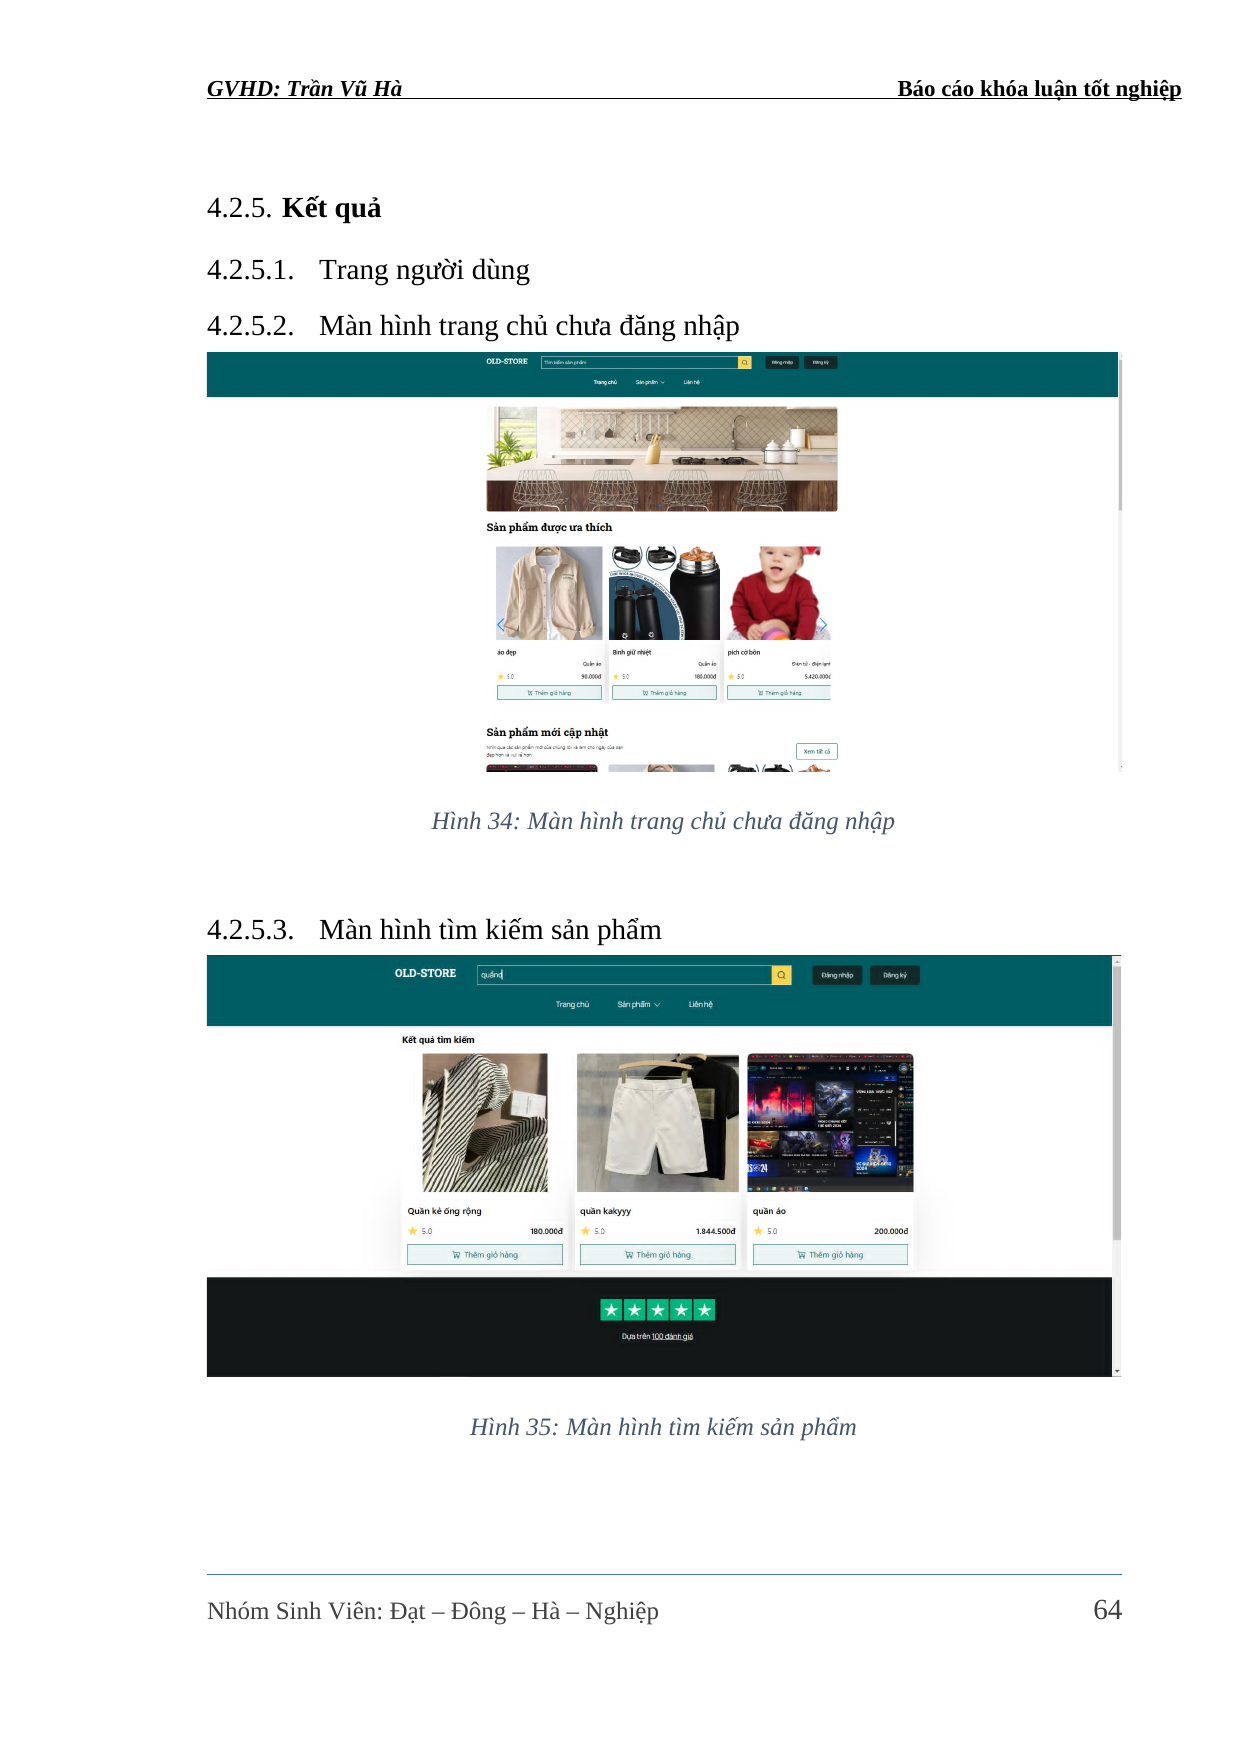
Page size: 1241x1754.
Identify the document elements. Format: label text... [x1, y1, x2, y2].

picture [206, 955, 1122, 1377]
list Kết quả [207, 190, 1122, 223]
text Hình 35: Màn hình tìm kiếm sản phẩm [207, 1412, 1122, 1441]
text Hình 34: Màn hình trang chủ chưa đăng nhập [207, 806, 1122, 835]
picture [206, 352, 1123, 772]
text Trang người dùng [207, 252, 1122, 286]
text Màn hình tìm kiếm sản phẩm [207, 912, 1122, 946]
text Màn hình trang chủ chưa đăng nhập [207, 308, 1122, 342]
